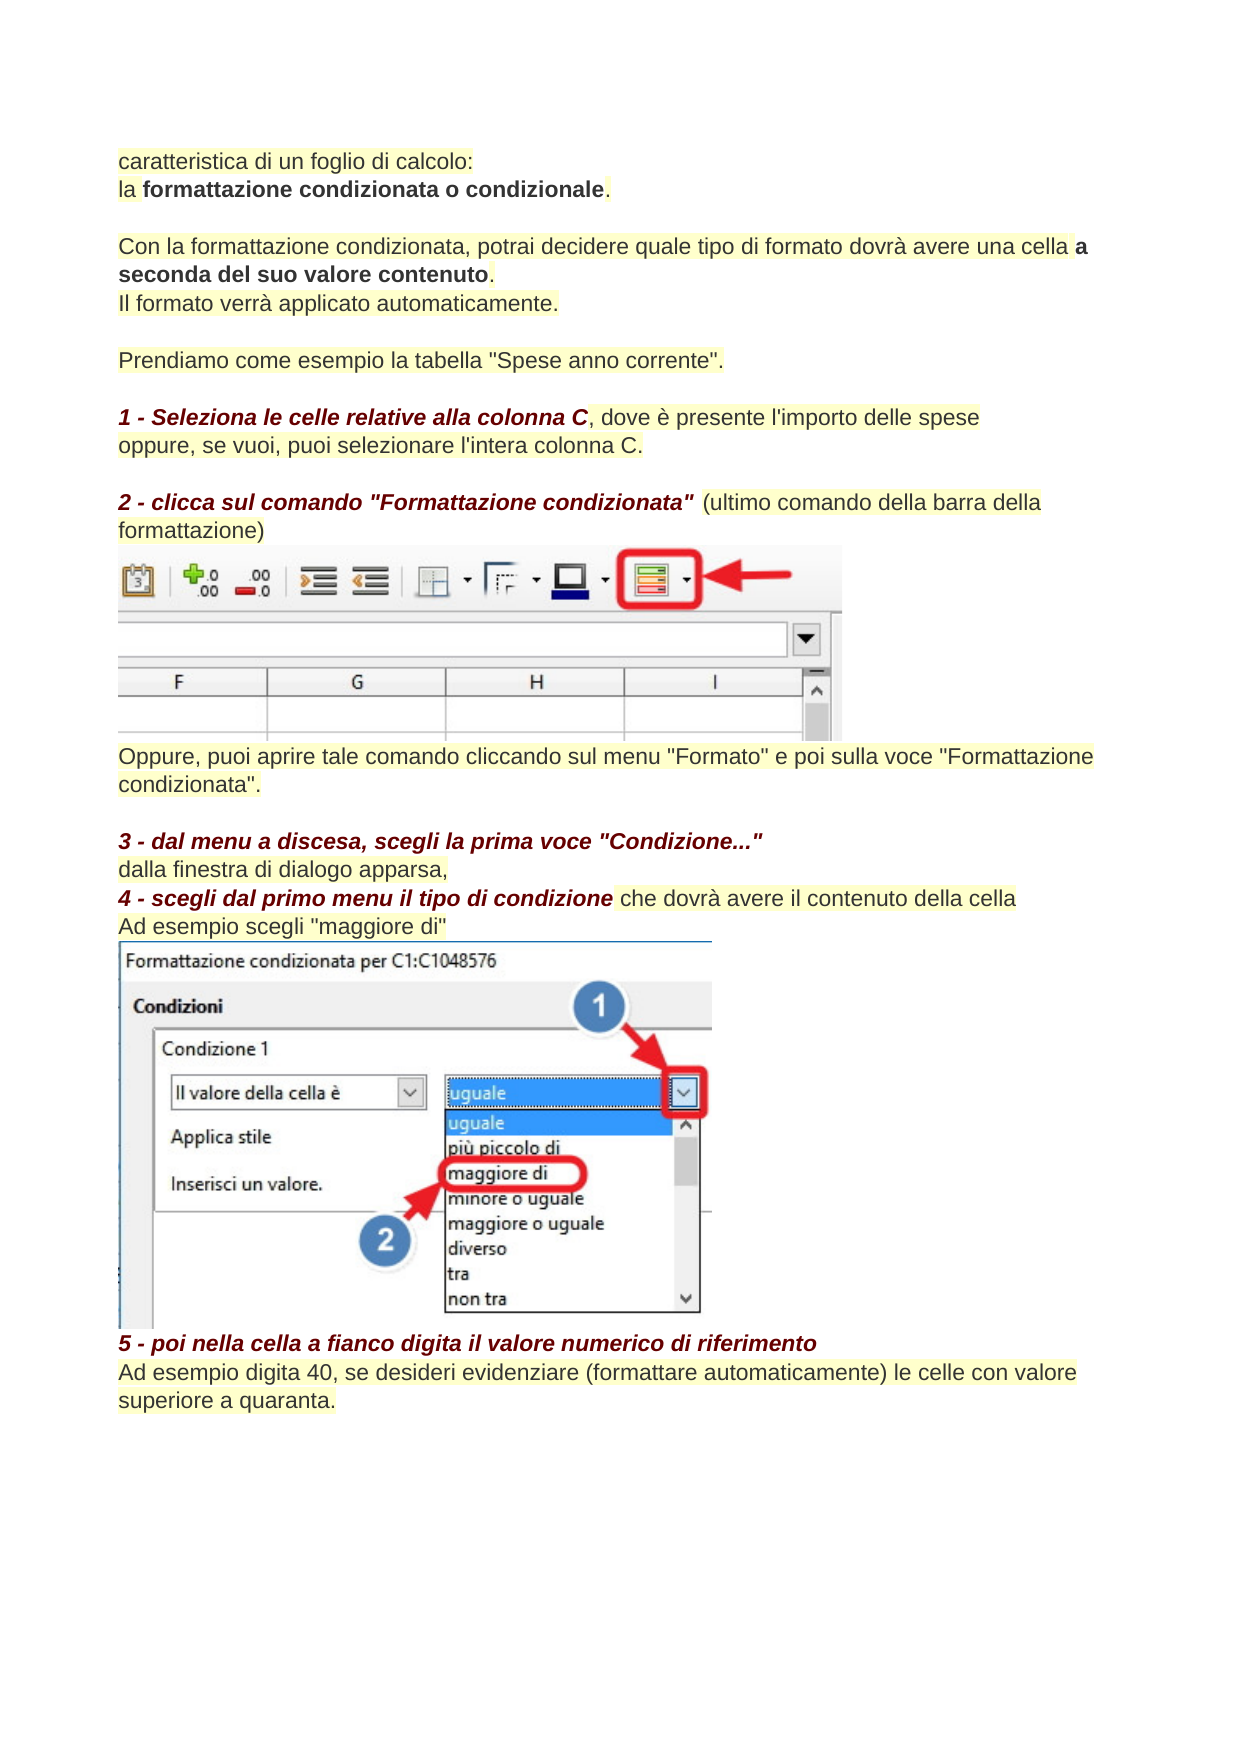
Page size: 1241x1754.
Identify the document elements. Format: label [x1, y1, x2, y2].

picture [118, 941, 712, 1329]
text [118, 148, 1122, 1414]
picture [118, 545, 843, 741]
